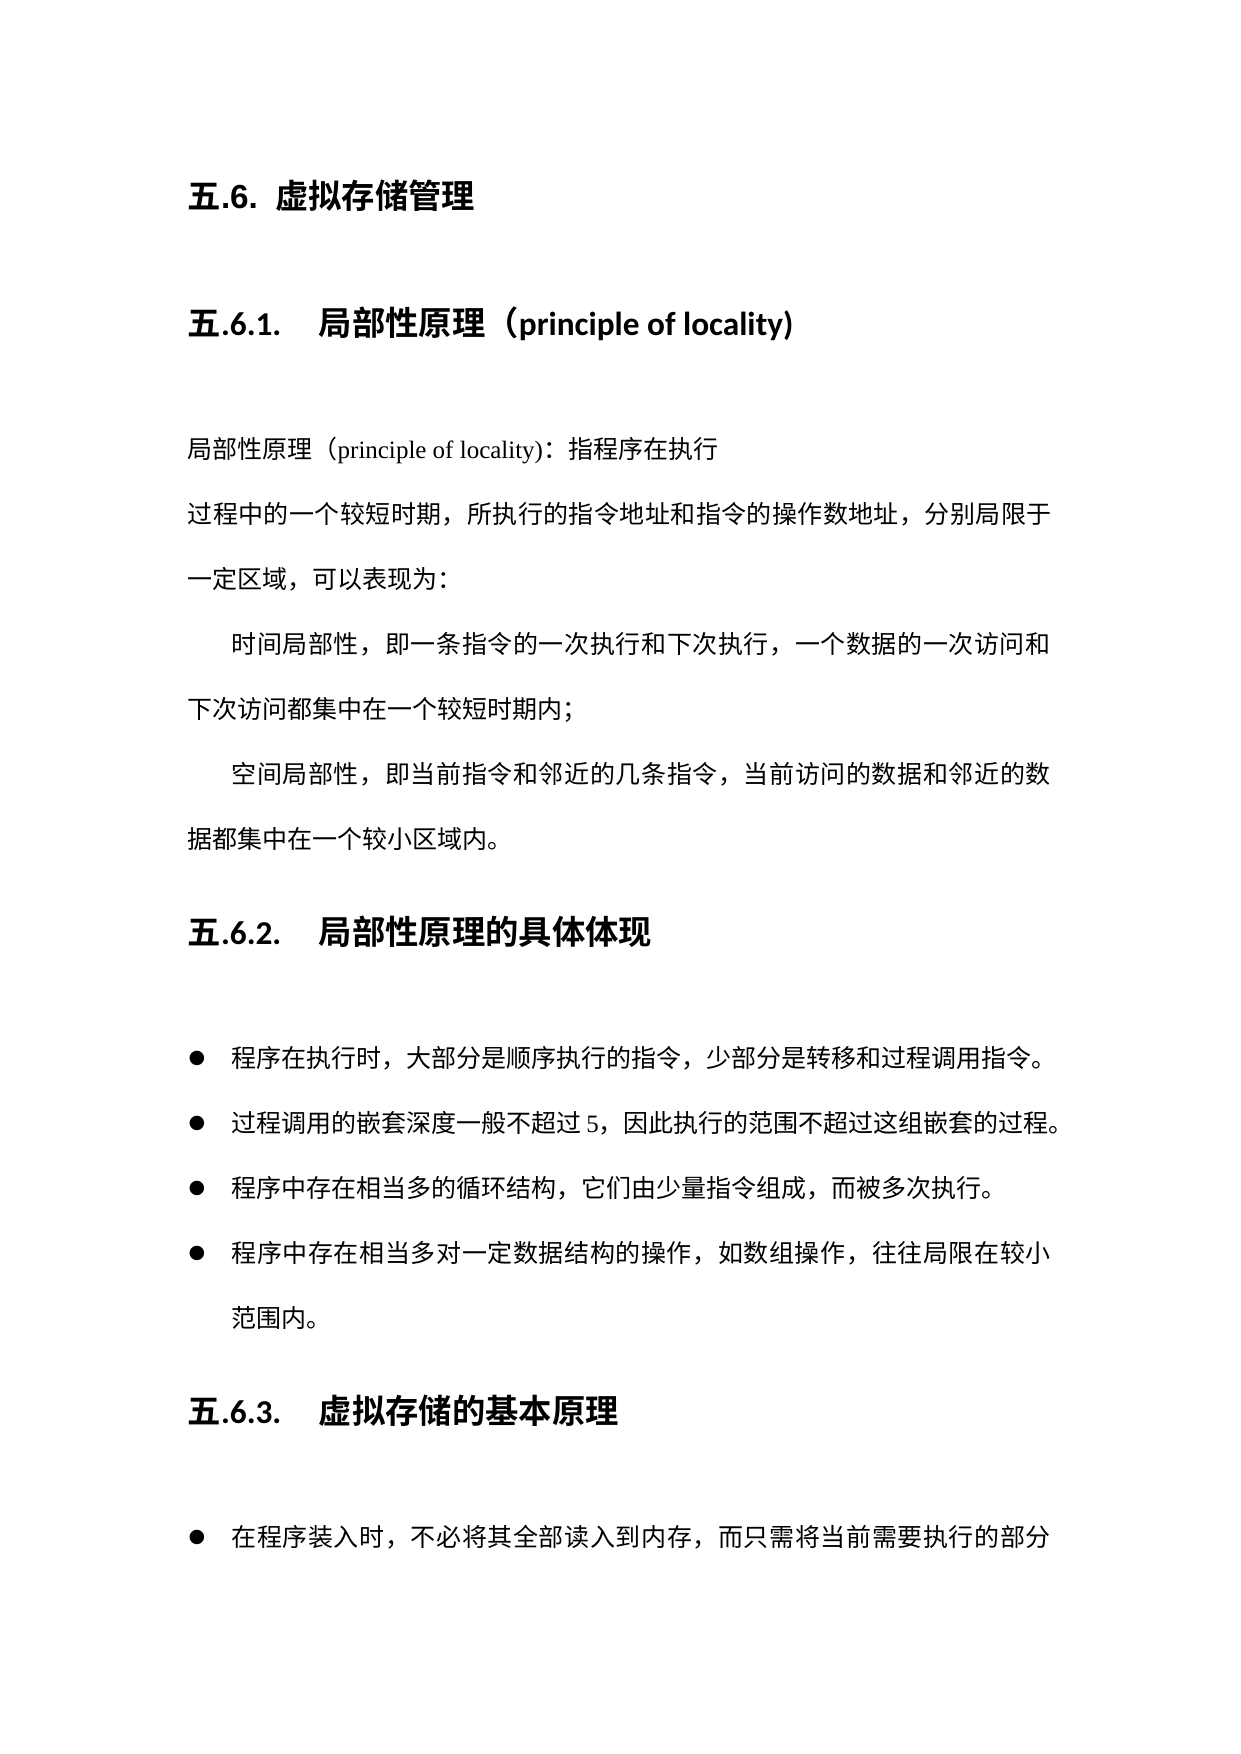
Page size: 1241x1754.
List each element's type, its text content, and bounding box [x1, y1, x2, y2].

subtitle 局部性原理（principle of locality) [187, 289, 1053, 354]
text 空间局部性，即当前指令和邻近的几条指令，当前访问的数据和邻近的数据都集中在一个较小区域内。 [187, 741, 1053, 871]
text 时间局部性，即一条指令的一次执行和下次执行，一个数据的一次访问和下次访问都集中在一个较短时期内； [187, 611, 1053, 741]
list 程序中存在相当多的循环结构，它们由少量指令组成，而被多次执行。 [187, 1154, 1053, 1219]
list 程序中存在相当多对一定数据结构的操作，如数组操作，往往局限在较小范围内。 [187, 1219, 1053, 1349]
subtitle 虚拟存储的基本原理 [187, 1376, 1053, 1441]
list 程序在执行时，大部分是顺序执行的指令，少部分是转移和过程调用指令。 [187, 1024, 1053, 1089]
subtitle 虚拟存储管理 [187, 162, 1053, 227]
text 过程中的一个较短时期，所执行的指令地址和指令的操作数地址，分别局限于一定区域，可以表现为： [187, 481, 1053, 611]
list 过程调用的嵌套深度一般不超过5，因此执行的范围不超过这组嵌套的过程。 [187, 1089, 1053, 1154]
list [187, 1503, 1053, 1568]
subtitle 局部性原理的具体体现 [187, 898, 1053, 963]
text 局部性原理（principle of locality)：指程序在执行 [187, 416, 1053, 481]
